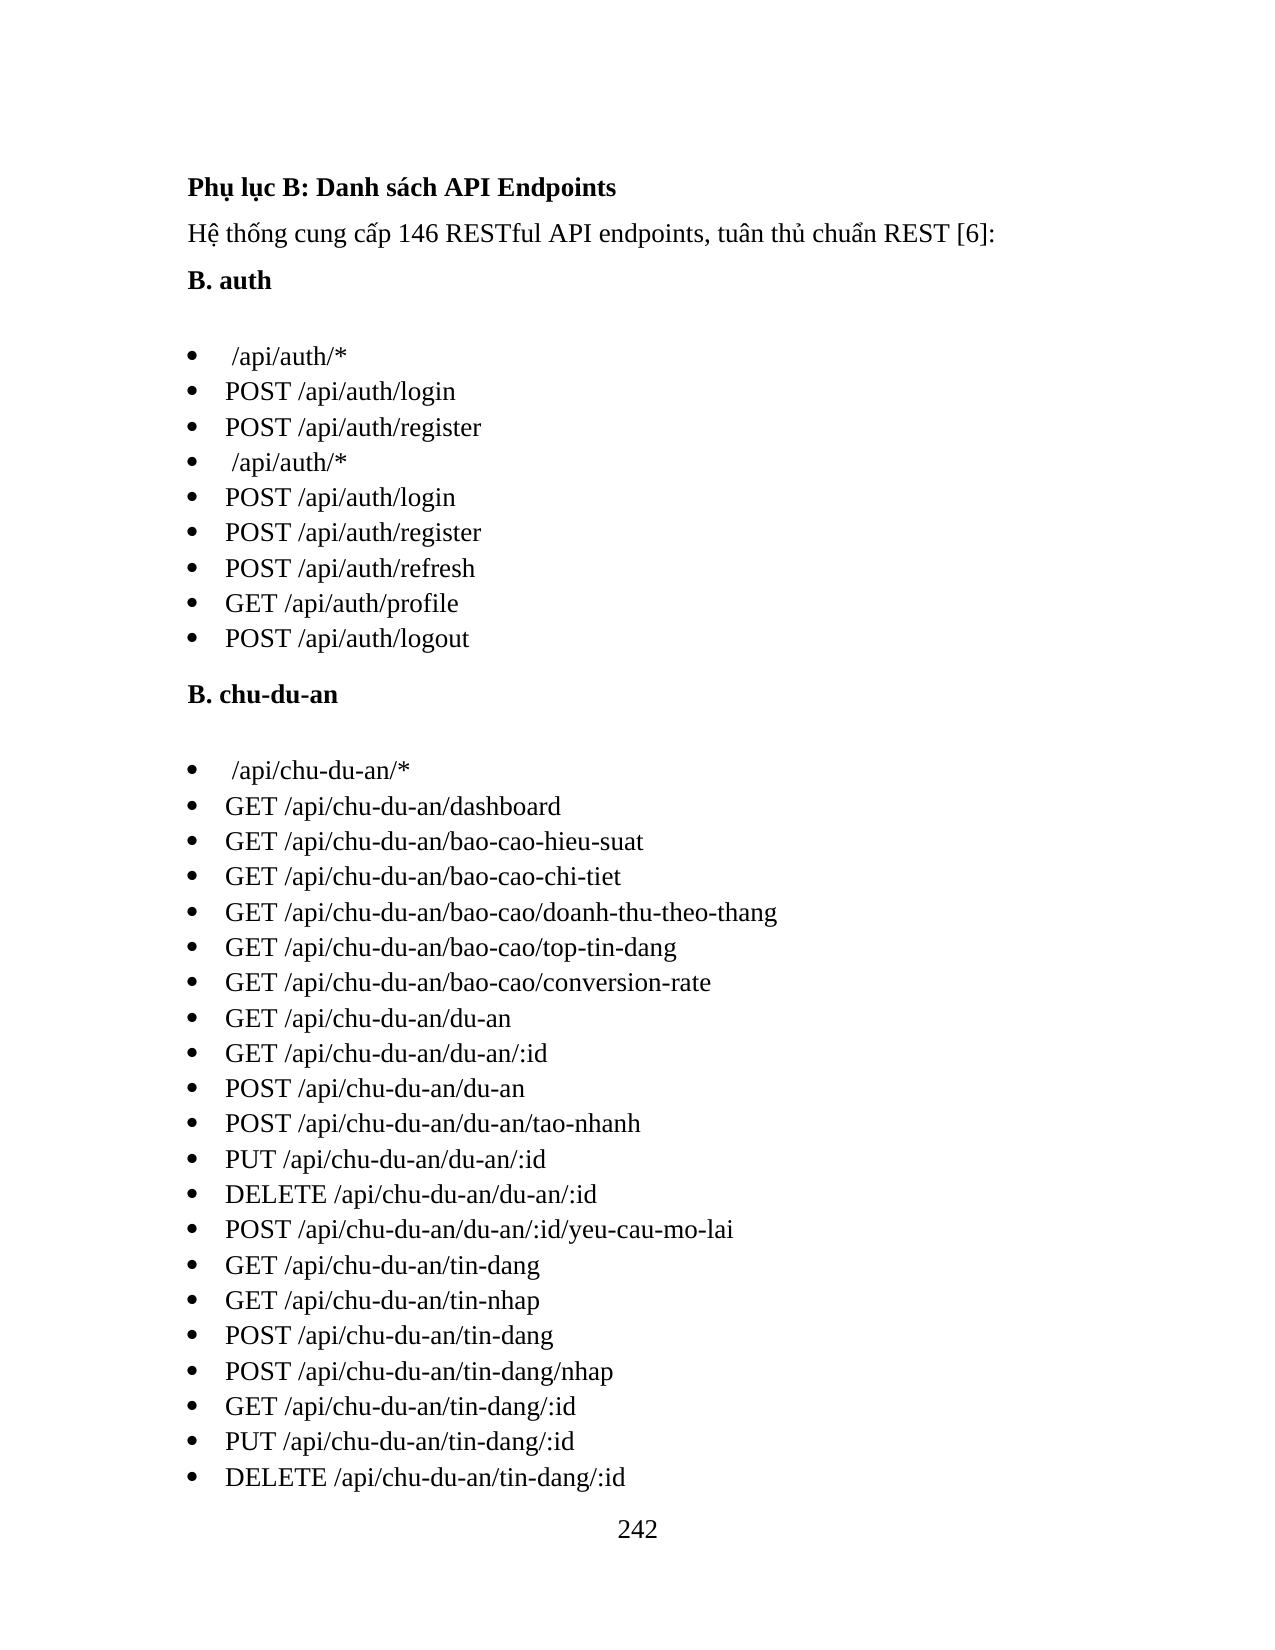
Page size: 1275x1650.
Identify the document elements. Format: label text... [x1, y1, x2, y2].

list GET /api/chu-du-an/bao-cao/conversion-rate [187, 966, 1087, 998]
list GET /api/chu-du-an/du-an [187, 1002, 1087, 1033]
list /api/auth/* [187, 446, 1087, 477]
list /api/chu-du-an/* [187, 754, 1087, 786]
text Hệ thống cung cấp 146 RESTful API endpoints, tuân thủ chuẩn REST [6]: [187, 217, 1087, 249]
list POST /api/chu-du-an/du-an/tao-nhanh [187, 1108, 1087, 1139]
list DELETE /api/chu-du-an/du-an/:id [187, 1178, 1087, 1209]
list POST /api/auth/login [187, 375, 1087, 407]
list PUT /api/chu-du-an/du-an/:id [187, 1143, 1087, 1174]
list GET /api/chu-du-an/du-an/:id [187, 1037, 1087, 1068]
list GET /api/chu-du-an/bao-cao/doanh-thu-theo-thang [187, 896, 1087, 927]
list POST /api/chu-du-an/du-an/:id/yeu-cau-mo-lai [187, 1213, 1087, 1245]
subtitle Phụ lục B: Danh sách API Endpoints [187, 171, 1087, 202]
list POST /api/auth/login [187, 481, 1087, 512]
list GET /api/chu-du-an/tin-dang [187, 1249, 1087, 1280]
list POST /api/chu-du-an/du-an [187, 1072, 1087, 1103]
list GET /api/auth/profile [187, 587, 1087, 618]
list DELETE /api/chu-du-an/tin-dang/:id [187, 1461, 1087, 1492]
list GET /api/chu-du-an/bao-cao-hieu-suat [187, 825, 1087, 856]
subtitle B. chu-du-an [187, 679, 1087, 710]
list POST /api/auth/register [187, 411, 1087, 442]
list POST /api/auth/logout [187, 622, 1087, 654]
list /api/auth/* [187, 340, 1087, 371]
list POST /api/auth/register [187, 517, 1087, 548]
list POST /api/chu-du-an/tin-dang [187, 1319, 1087, 1351]
subtitle B. auth [187, 264, 1087, 295]
list GET /api/chu-du-an/bao-cao-chi-tiet [187, 860, 1087, 892]
list GET /api/chu-du-an/dashboard [187, 790, 1087, 821]
list POST /api/chu-du-an/tin-dang/nhap [187, 1355, 1087, 1386]
list PUT /api/chu-du-an/tin-dang/:id [187, 1425, 1087, 1457]
list GET /api/chu-du-an/tin-dang/:id [187, 1390, 1087, 1421]
list GET /api/chu-du-an/bao-cao/top-tin-dang [187, 931, 1087, 962]
list GET /api/chu-du-an/tin-nhap [187, 1284, 1087, 1315]
list POST /api/auth/refresh [187, 552, 1087, 583]
